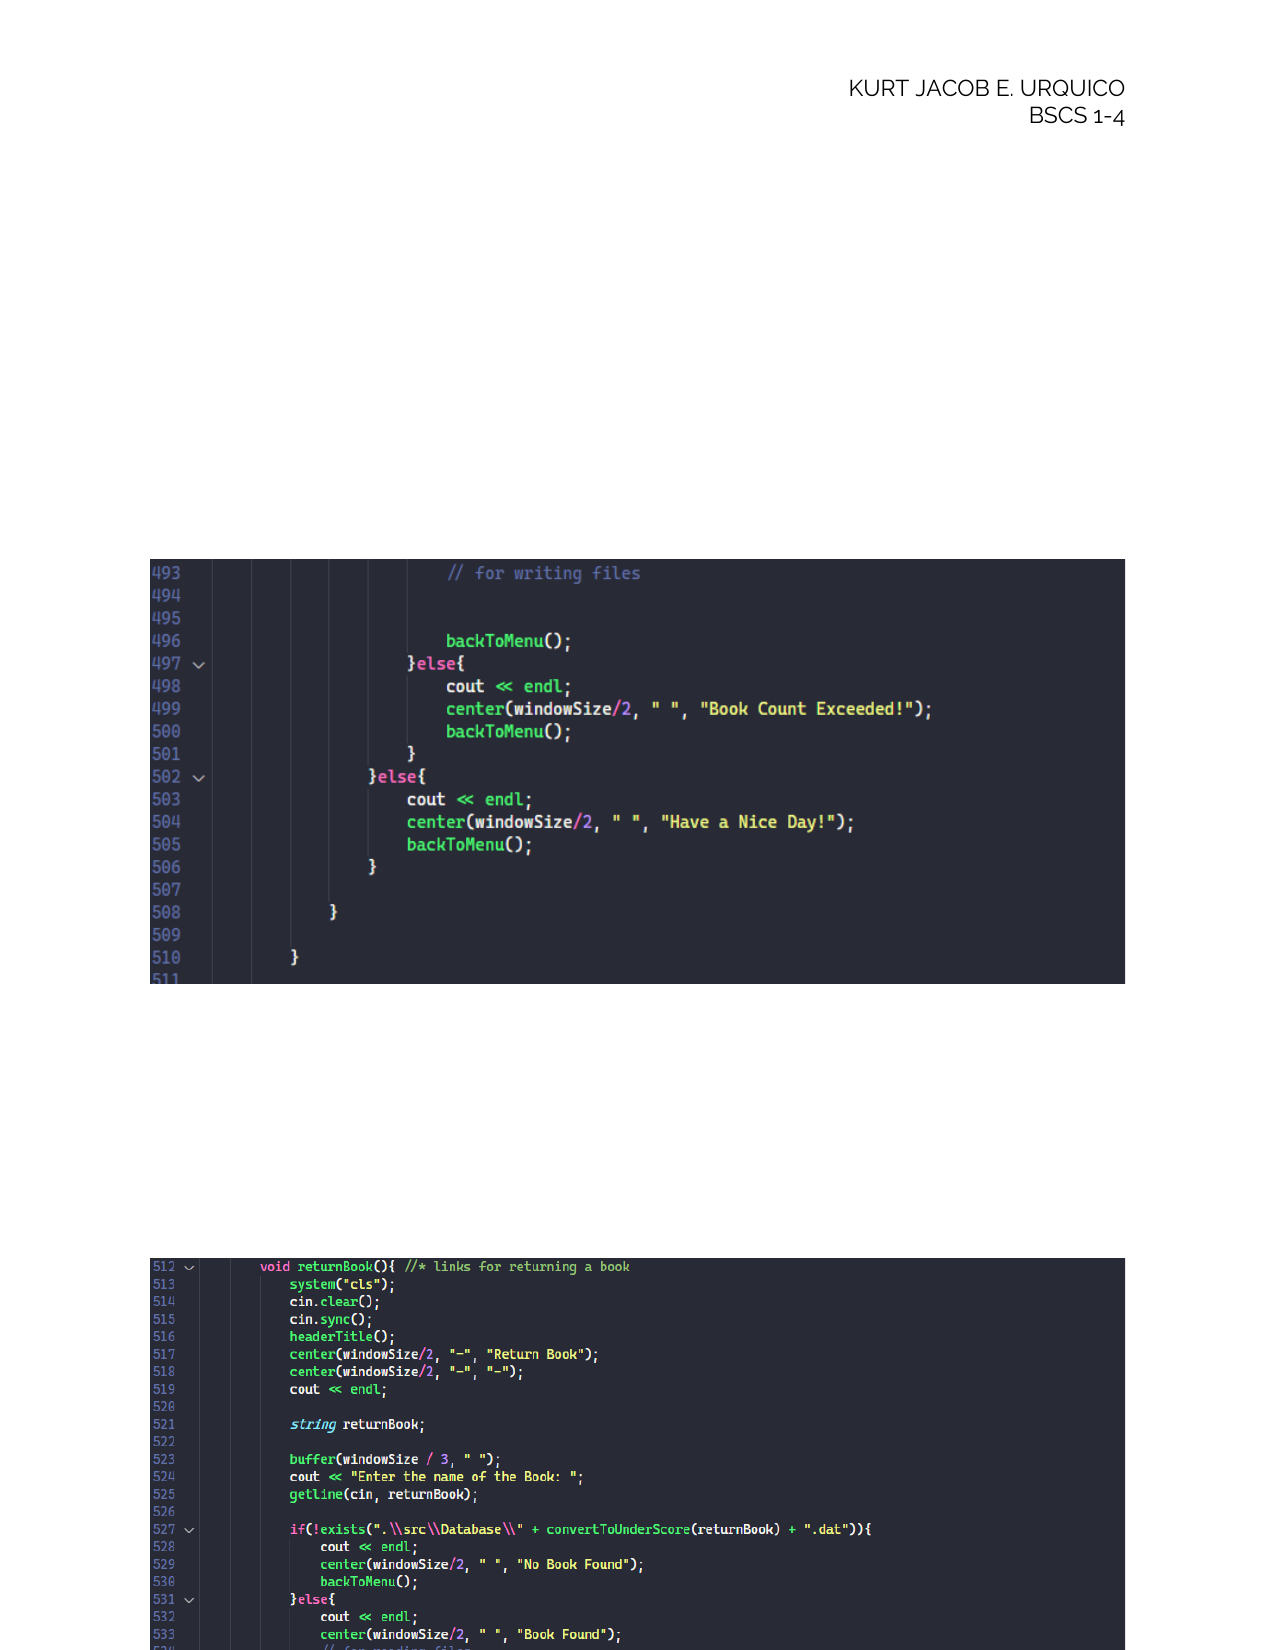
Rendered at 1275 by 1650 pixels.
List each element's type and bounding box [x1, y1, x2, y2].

picture [150, 1258, 1125, 1650]
picture [150, 559, 1125, 984]
